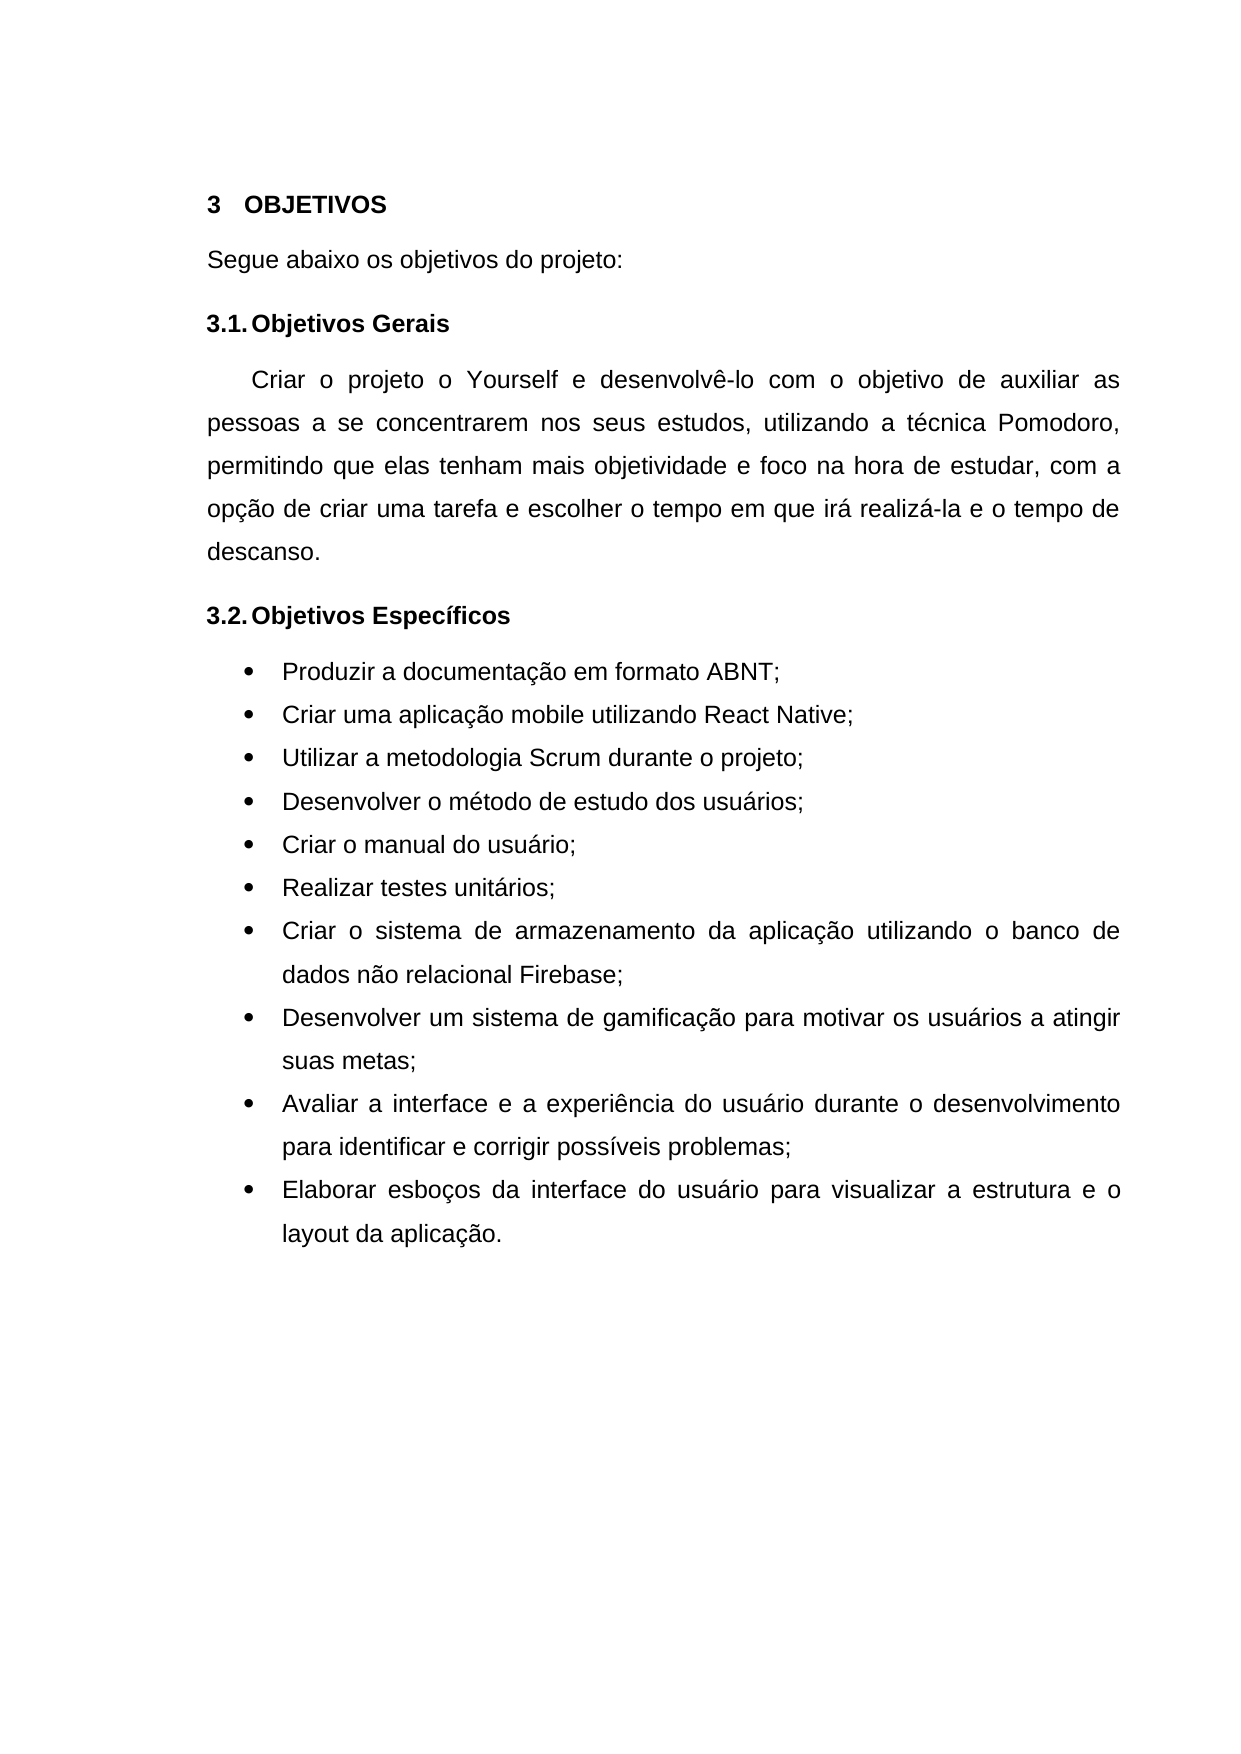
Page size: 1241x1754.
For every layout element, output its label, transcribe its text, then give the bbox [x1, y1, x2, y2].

text Segue abaixo os objetivos do projeto: [207, 245, 1122, 274]
list Utilizar a metodologia Scrum durante o projeto; [244, 743, 1122, 772]
list Avaliar a interface e a experiência do usuário durante o desenvolvimento para identificar e corrigir possíveis problemas; [244, 1089, 1122, 1161]
list Desenvolver um sistema de gamificação para motivar os usuários a atingir suas metas; [244, 1003, 1122, 1075]
text Criar o projeto o Yourself e desenvolvê-lo com o objetivo de auxiliar as pessoas a se concentrarem nos seus estudos, utilizando a técnica Pomodoro, permitindo que elas tenham mais objetividade e foco na hora de estudar, com a opção de criar uma tarefa e escolher o tempo em que irá realizá-la e o tempo de descanso. [207, 365, 1122, 566]
list Criar o manual do usuário; [244, 830, 1122, 859]
list Criar uma aplicação mobile utilizando React Native; [244, 700, 1122, 729]
list Produzir a documentação em formato ABNT; [244, 657, 1122, 686]
list Realizar testes unitários; [244, 873, 1122, 902]
list Criar o sistema de armazenamento da aplicação utilizando o banco de dados não relacional Firebase; [244, 916, 1122, 988]
list Desenvolver o método de estudo dos usuários; [244, 787, 1122, 816]
subtitle OBJETIVOS [207, 190, 1122, 218]
list Elaborar esboços da interface do usuário para visualizar a estrutura e o layout da aplicação. [244, 1175, 1122, 1247]
subtitle Objetivos Específicos [206, 601, 1122, 630]
subtitle Objetivos Gerais [206, 309, 1122, 338]
